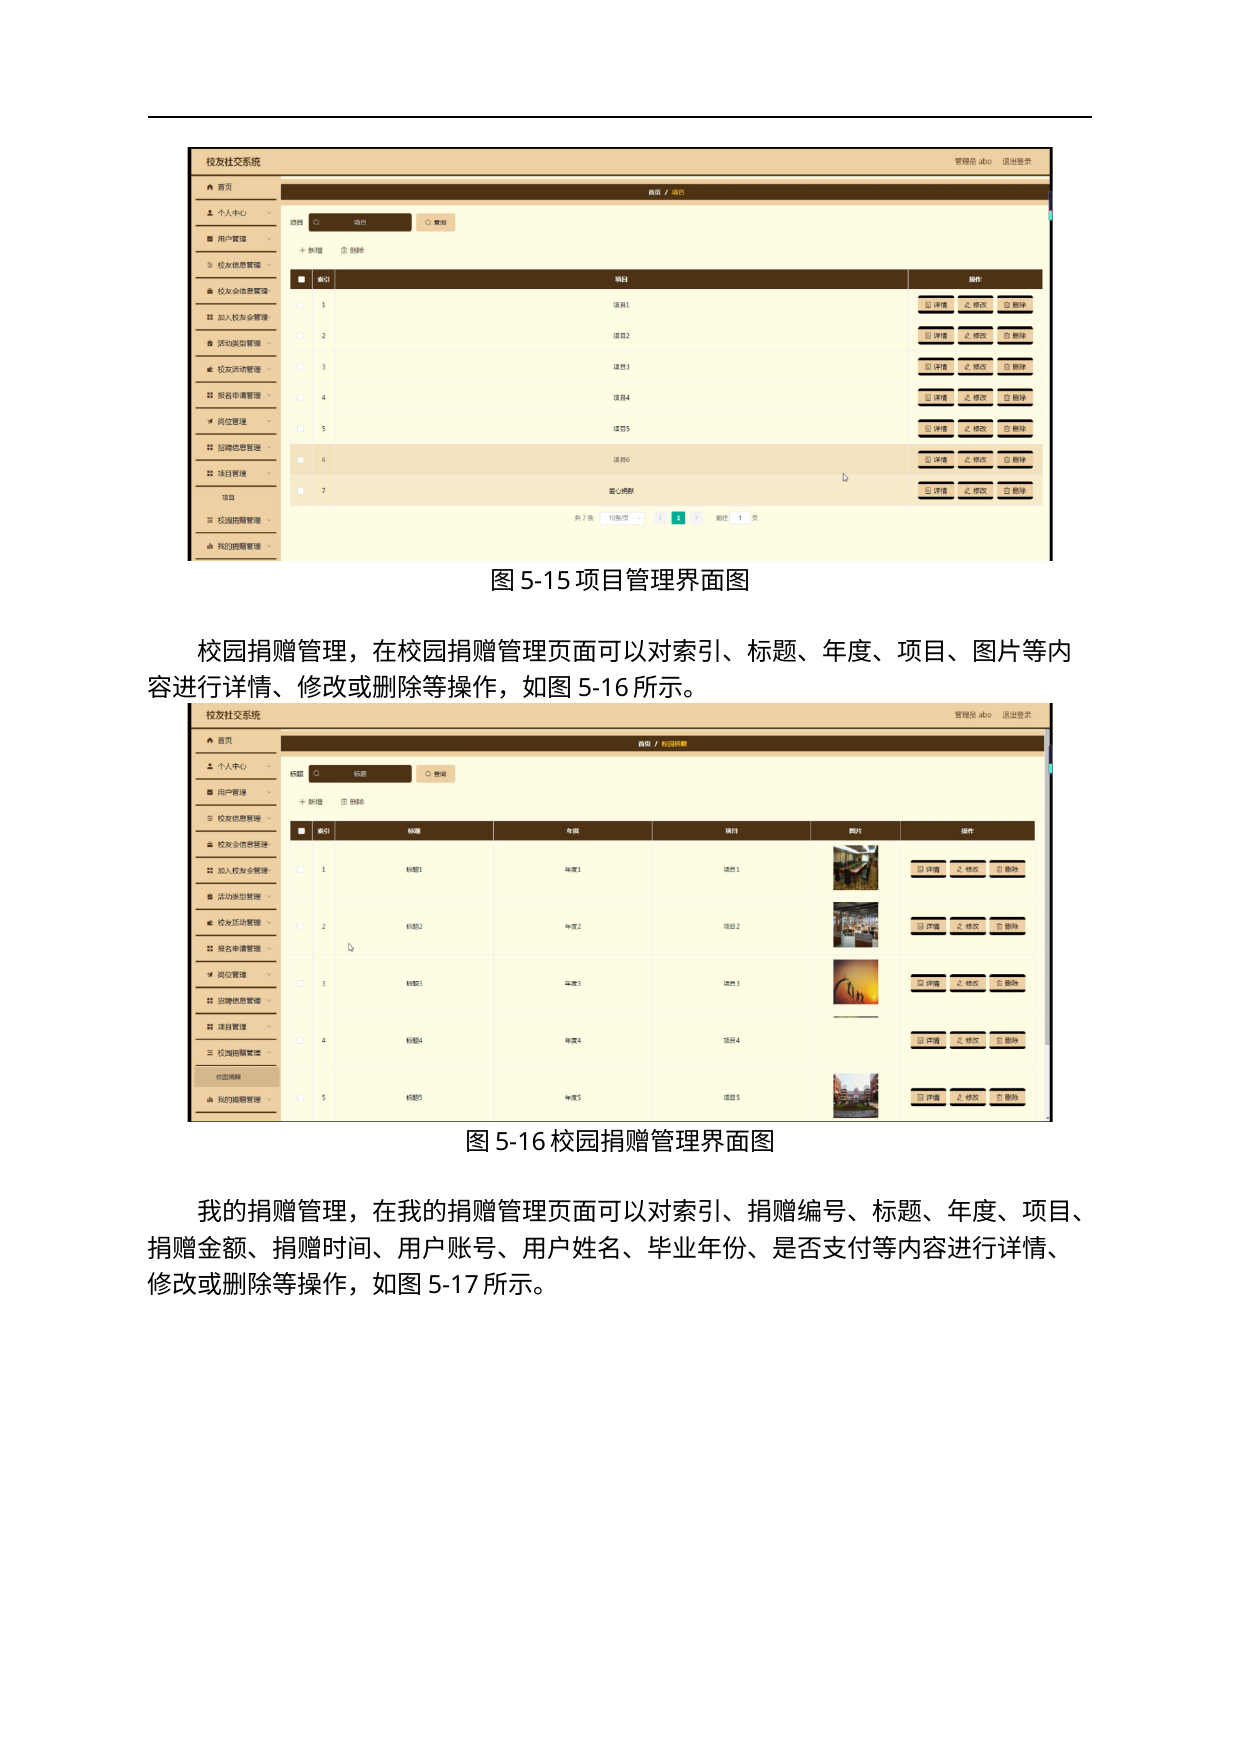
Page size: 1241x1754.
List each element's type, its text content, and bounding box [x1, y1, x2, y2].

text 校园捐赠管理，在校园捐赠管理页面可以对索引、标题、年度、项目、图片等内容进行详情、修改或删除等操作，如图5-16所示。 [148, 631, 1092, 703]
text 图5-15项目管理界面图 [148, 561, 1092, 597]
text 图5-16校园捐赠管理界面图 [148, 1121, 1092, 1158]
picture [187, 147, 1053, 561]
text 我的捐赠管理，在我的捐赠管理页面可以对索引、捐赠编号、标题、年度、项目、捐赠金额、捐赠时间、用户账号、用户姓名、毕业年份、是否支付等内容进行详情、修改或删除等操作，如图5-17所示。 [148, 1192, 1092, 1301]
picture [187, 703, 1053, 1122]
